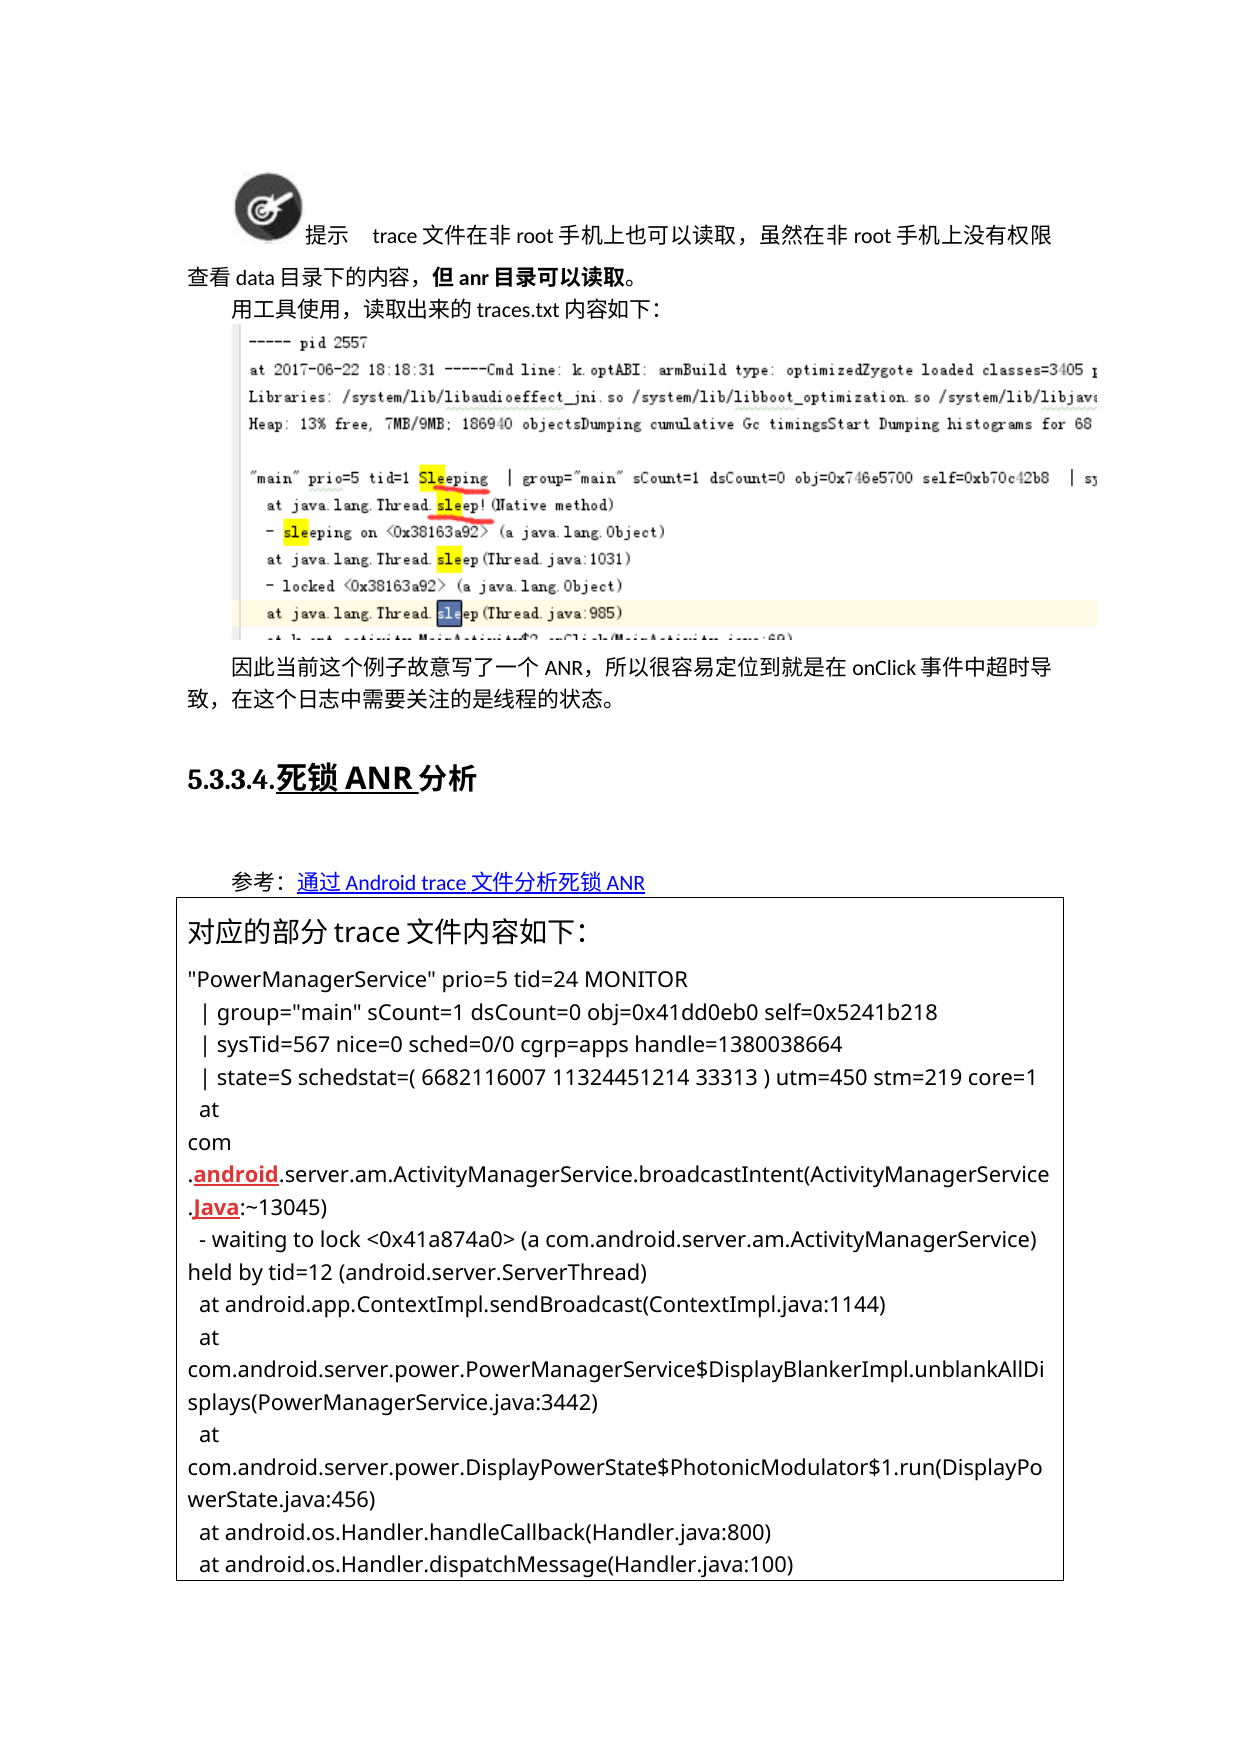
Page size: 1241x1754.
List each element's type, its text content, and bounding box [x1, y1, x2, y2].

text 因此当前这个例子故意写了一个ANR，所以很容易定位到就是在onClick事件中超时导致，在这个日志中需要关注的是线程的状态。 [187, 649, 1053, 714]
subtitle 死锁ANR分析 [187, 744, 1053, 809]
text 用工具使用，读取出来的traces.txt内容如下： [187, 292, 1053, 324]
picture [231, 324, 1097, 640]
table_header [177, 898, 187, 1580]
text 参考：通过Android trace文件分析死锁ANR [187, 864, 1053, 897]
picture [231, 171, 306, 244]
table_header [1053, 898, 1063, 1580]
text 提示 trace文件在非root手机上也可以读取，虽然在非root手机上没有权限查看data目录下的内容，但anr目录可以读取。 [187, 162, 1053, 292]
